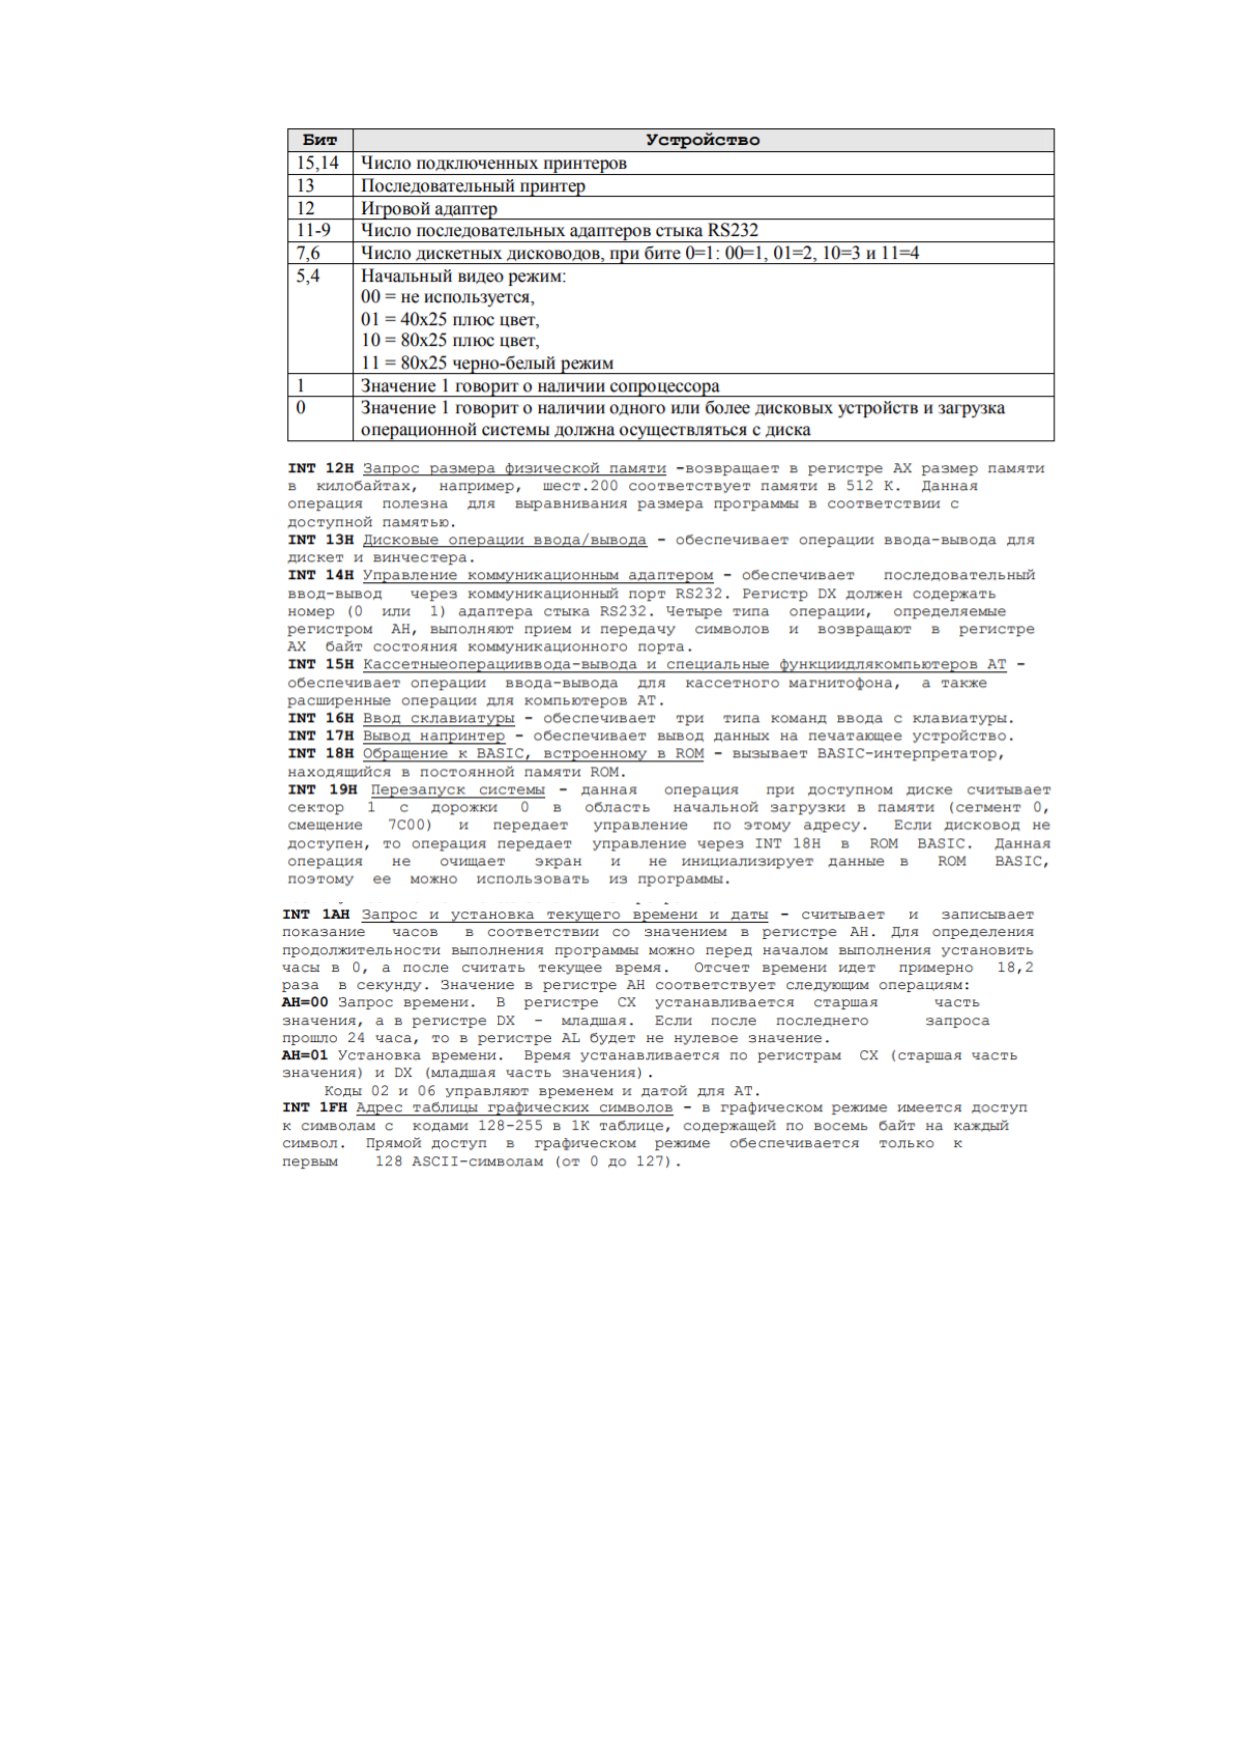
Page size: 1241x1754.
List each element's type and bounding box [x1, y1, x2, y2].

picture [251, 118, 1105, 888]
picture [251, 902, 1060, 1202]
